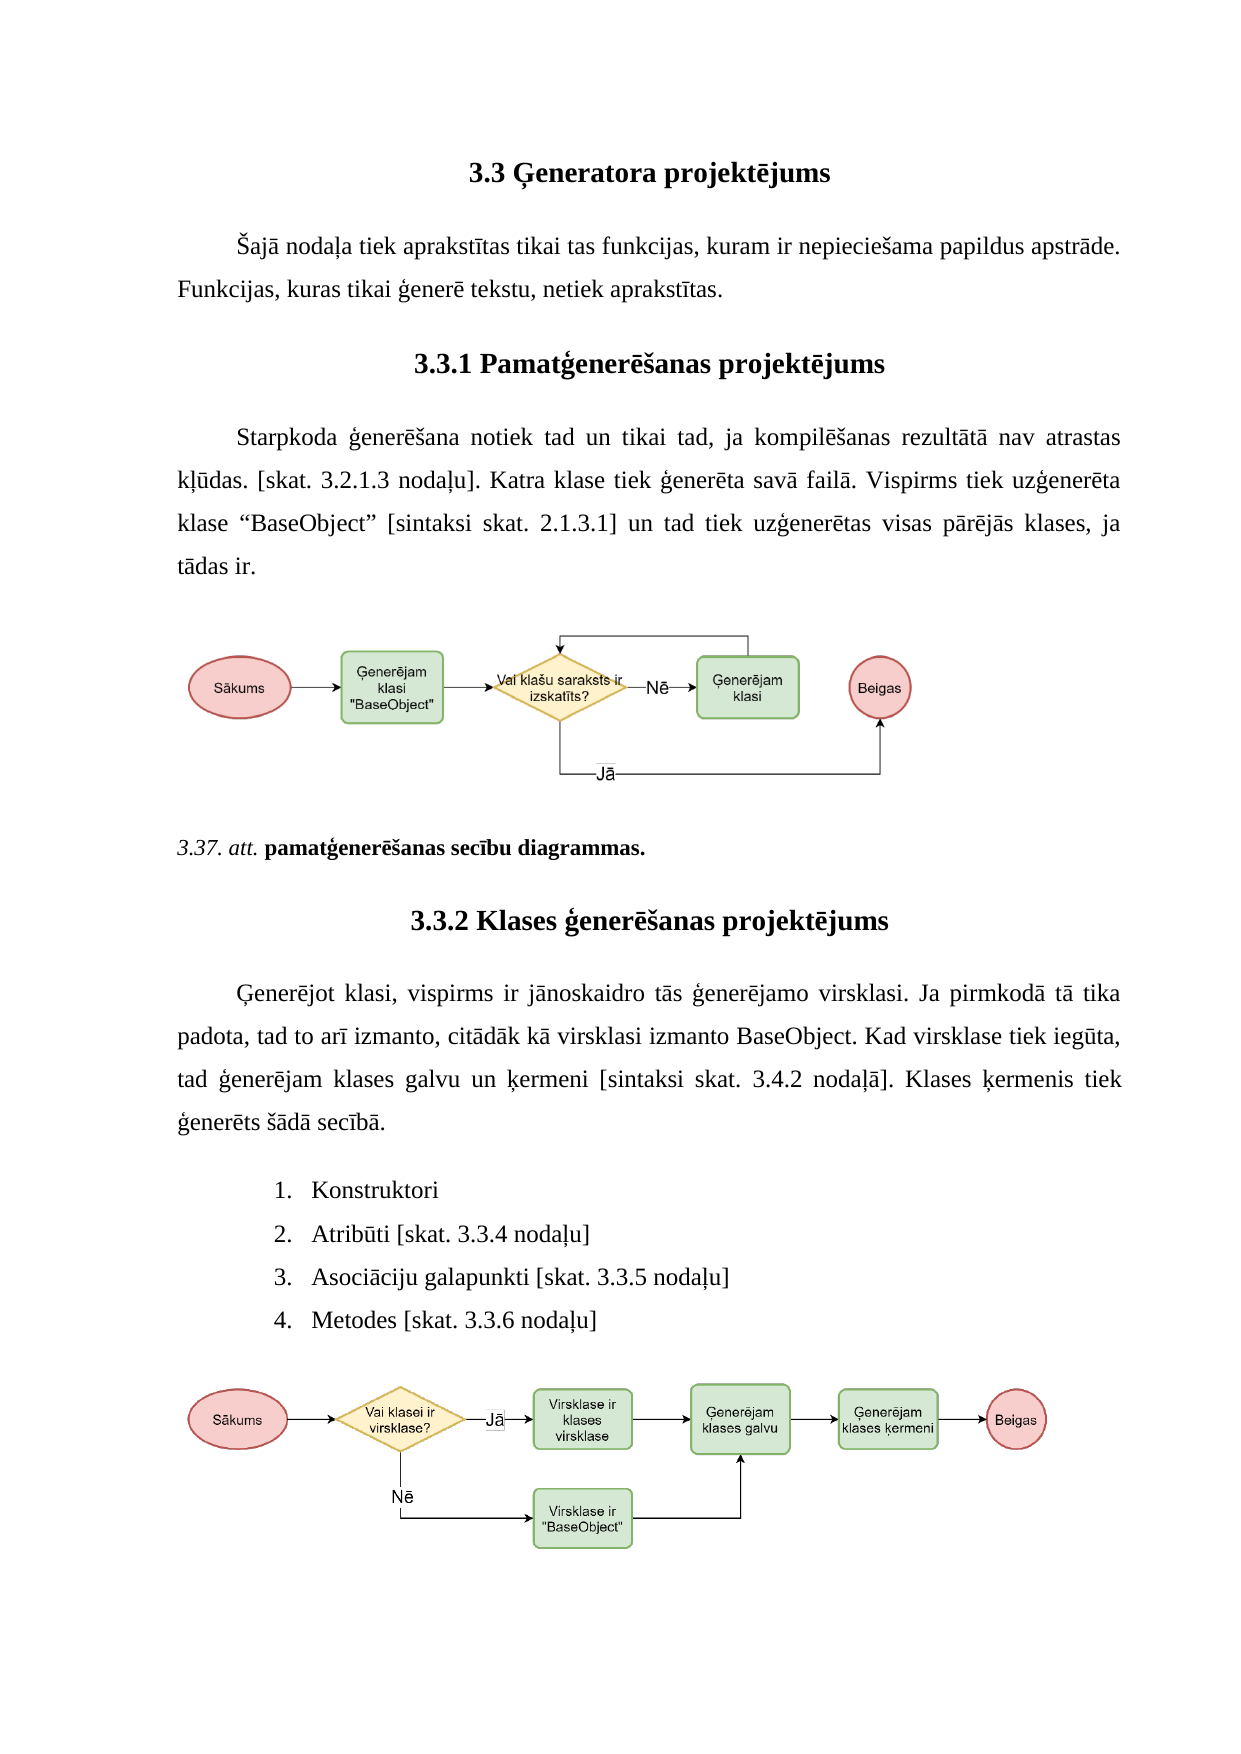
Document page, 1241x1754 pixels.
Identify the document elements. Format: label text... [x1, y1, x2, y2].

list Asociāciju galapunkti [skat. 3.3.5 nodaļu] [273, 1262, 1122, 1291]
picture [177, 1373, 1056, 1558]
picture [177, 619, 921, 795]
text Starpkoda ģenerēšana notiek tad un tikai tad, ja kompilēšanas rezultātā nav atrastas kļūdas. [skat. 3.2.1.3 nodaļu]. Katra klase tiek ģenerēta savā failā. Vispirms tiek uzģenerēta klase “BaseObject” [sintaksi skat. 2.1.3.1] un tad tiek uzģenerētas visas pārējās klases, ja tādas ir. [177, 422, 1122, 580]
subtitle 3.3.1 Pamatģenerēšanas projektējums [177, 346, 1122, 380]
text Ģenerējot klasi, vispirms ir jānoskaidro tās ģenerējamo virsklasi. Ja pirmkodā tā tika padota, tad to arī izmanto, citādāk kā virsklasi izmanto BaseObject. Kad virsklase tiek iegūta, tad ģenerējam klases galvu un ķermeni [sintaksi skat. 3.4.2 nodaļā]. Klases ķermenis tiek ģenerēts šādā secībā. [177, 978, 1122, 1136]
list Metodes [skat. 3.3.6 nodaļu] [273, 1305, 1122, 1334]
text 3.37. att. pamatģenerēšanas secību diagrammas. [177, 834, 1122, 861]
list Konstruktori [273, 1176, 1122, 1204]
text Šajā nodaļa tiek aprakstītas tikai tas funkcijas, kuram ir nepieciešama papildus apstrāde. Funkcijas, kuras tikai ģenerē tekstu, netiek aprakstītas. [177, 231, 1122, 303]
subtitle 3.3 Ģeneratora projektējums [177, 156, 1122, 189]
list Atribūti [skat. 3.3.4 nodaļu] [273, 1219, 1122, 1247]
subtitle 3.3.2 Klases ģenerēšanas projektējums [177, 903, 1122, 936]
